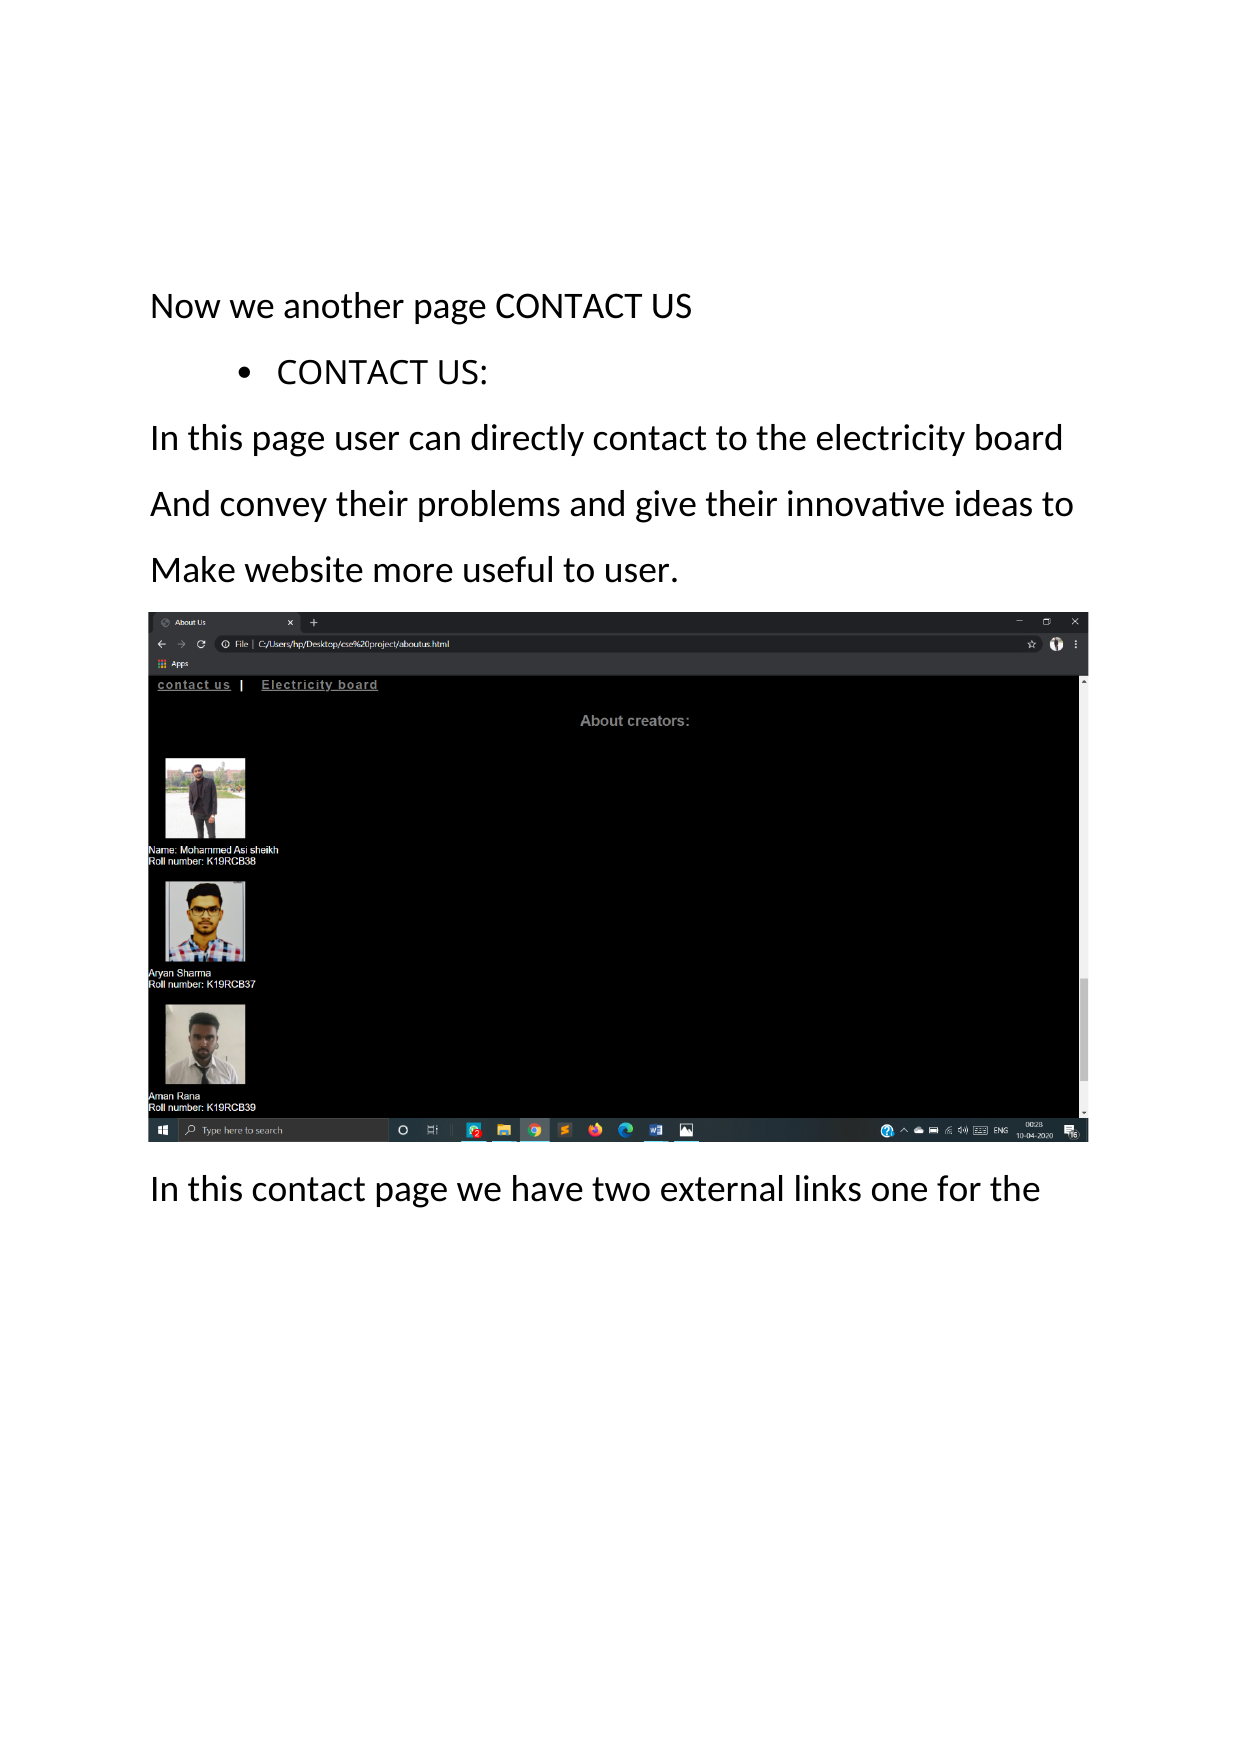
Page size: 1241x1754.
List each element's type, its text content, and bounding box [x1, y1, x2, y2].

text Make website more useful to user. [150, 546, 1090, 592]
text In this page user can directly contact to the electricity board [150, 414, 1090, 460]
list CONTACT US: [238, 348, 1090, 394]
text And convey their problems and give their innovative ideas to [150, 480, 1090, 526]
picture [148, 612, 1089, 1142]
text Now we another page CONTACT US [150, 282, 1090, 328]
